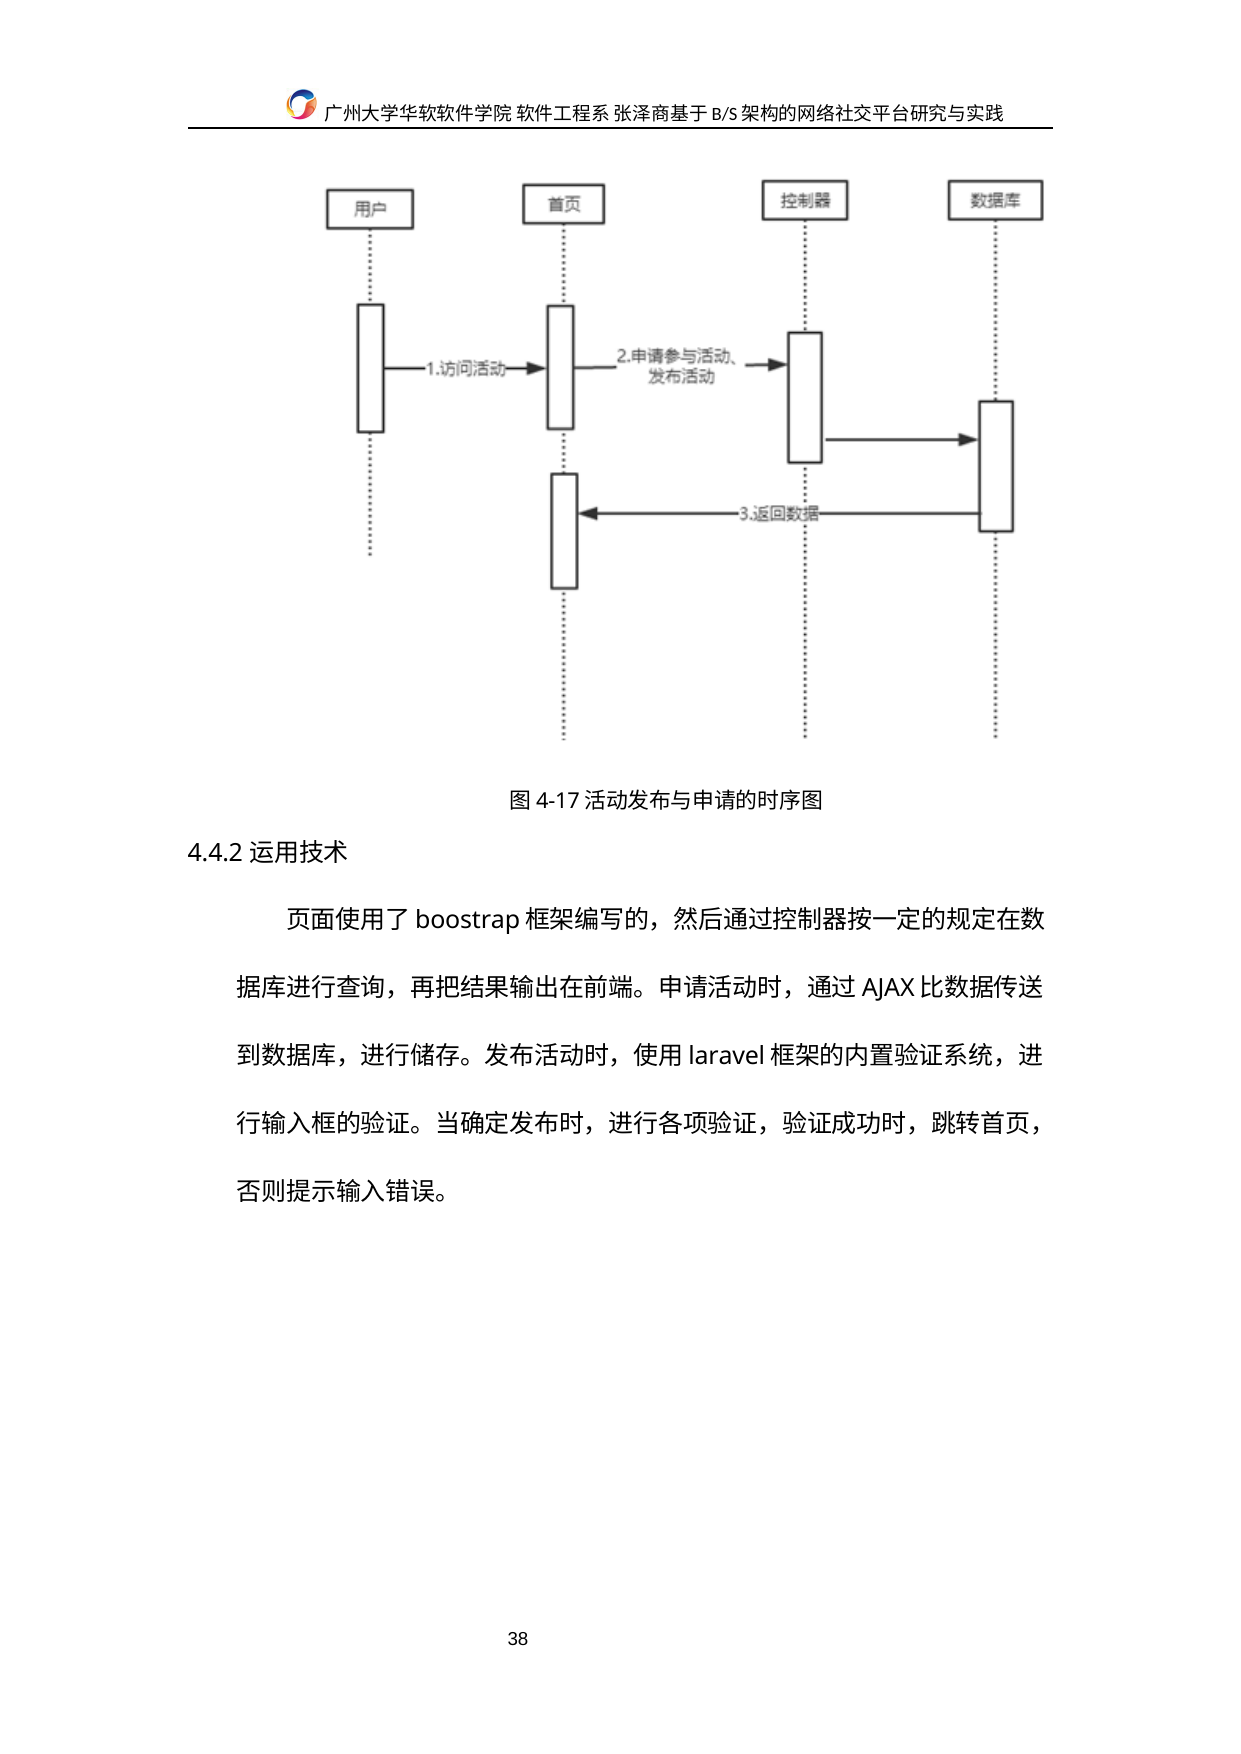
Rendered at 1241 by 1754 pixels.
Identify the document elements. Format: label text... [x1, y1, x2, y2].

picture [286, 88, 320, 120]
text 4.4.2 运用技术 [187, 816, 1053, 884]
text 图4-17活动发布与申请的时序图 [237, 782, 1053, 816]
picture [286, 163, 1060, 742]
text 页面使用了boostrap框架编写的，然后通过控制器按一定的规定在数据库进行查询，再把结果输出在前端。申请活动时，通过AJAX比数据传送到数据库，进行储存。发布活动时，使用laravel框架的内置验证系统，进行输入框的验证。当确定发布时，进行各项验证，验证成功时，跳转首页，否则提示输入错误。 [237, 884, 1053, 1224]
